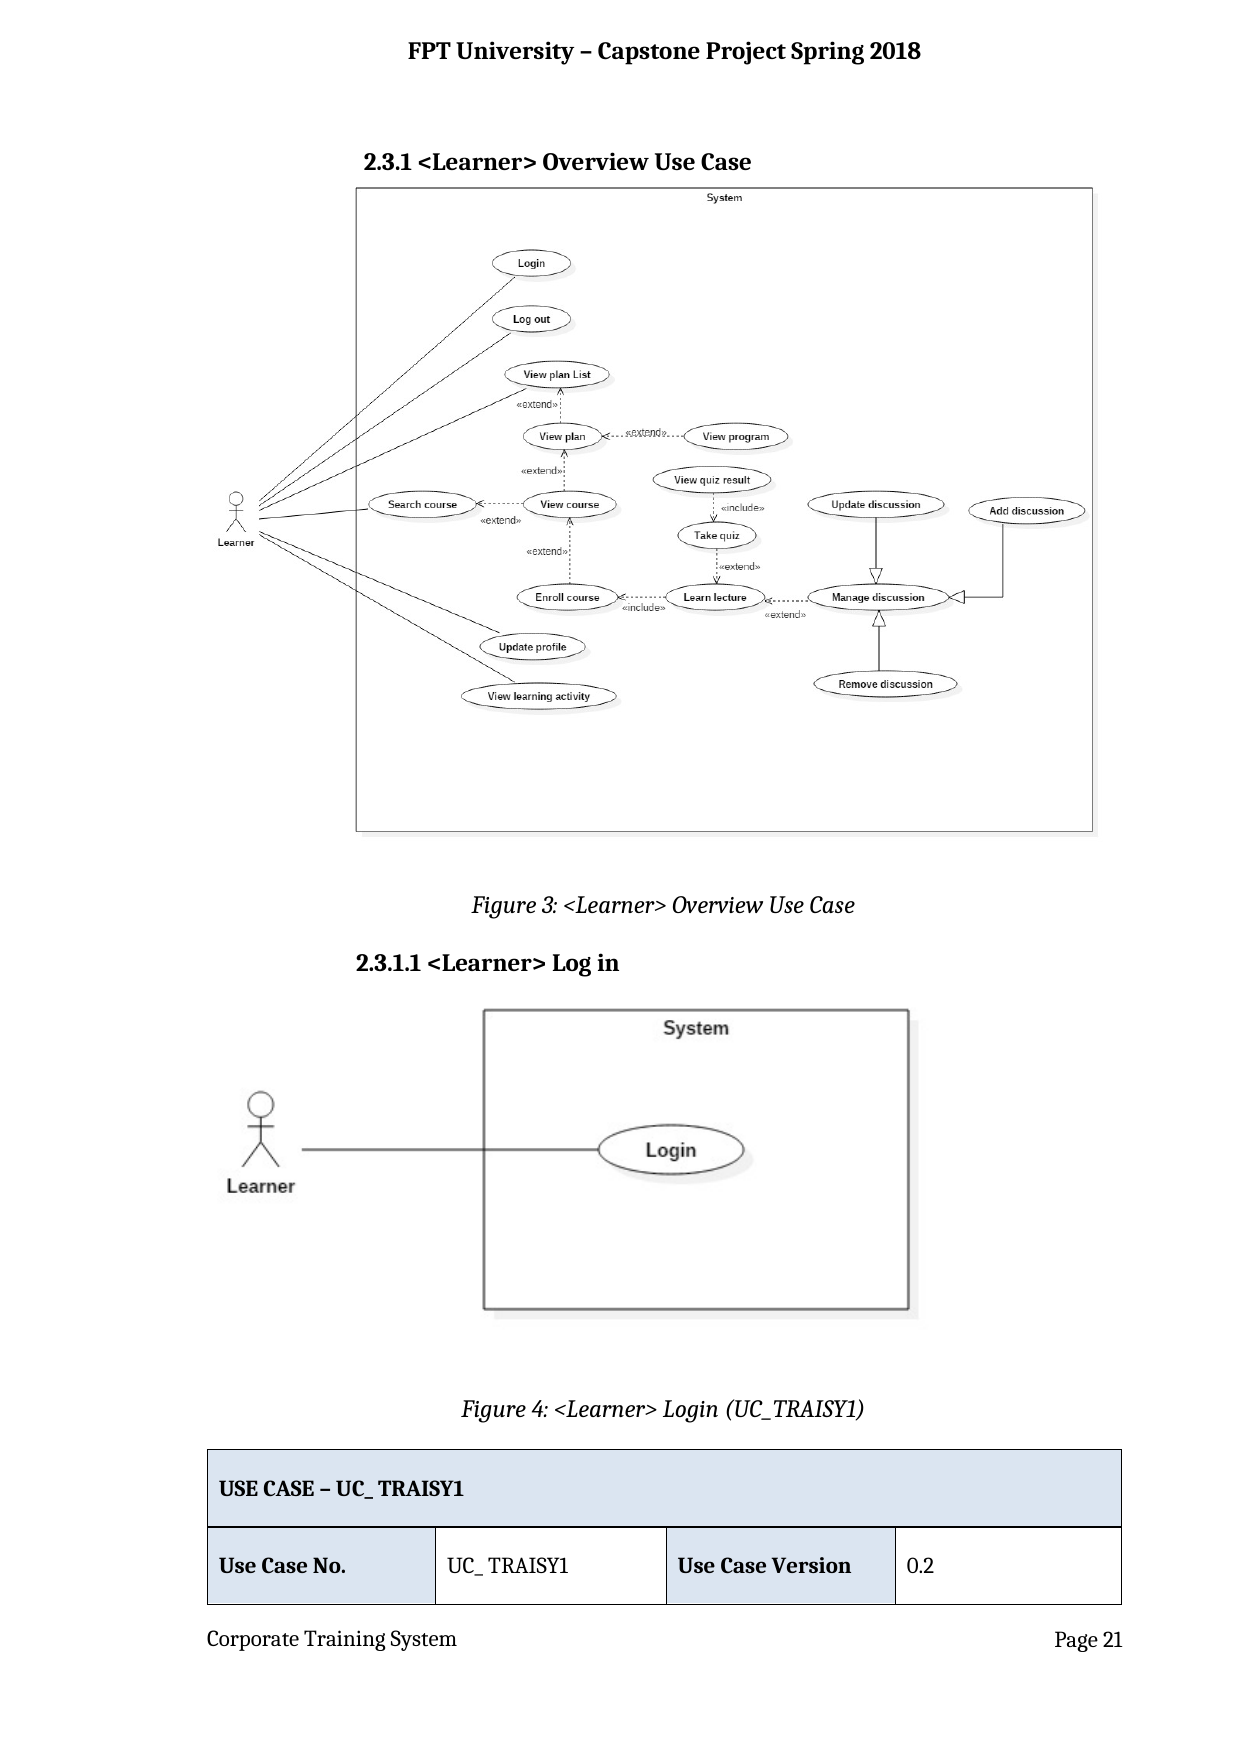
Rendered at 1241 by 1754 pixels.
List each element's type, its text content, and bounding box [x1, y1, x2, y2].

picture [206, 996, 966, 1367]
table_cell 0.2 [896, 1528, 1121, 1603]
table_cell Use Case No. [208, 1528, 435, 1603]
text 2.3.1 <Learner> Overview Use Case [216, 148, 1124, 176]
text Figure 3: <Learner> Overview Use Case [207, 891, 1122, 920]
picture [206, 180, 1123, 862]
text Figure 4: <Learner> Login (UC_TRAISY1) [207, 1395, 1122, 1424]
table_header USE CASE – UC_ TRAISY1 [208, 1450, 1121, 1526]
table_cell Use Case Version [667, 1528, 895, 1603]
table_cell UC_ TRAISY1 [436, 1528, 666, 1603]
text 2.3.1.1 <Learner> Log in [356, 949, 1124, 978]
